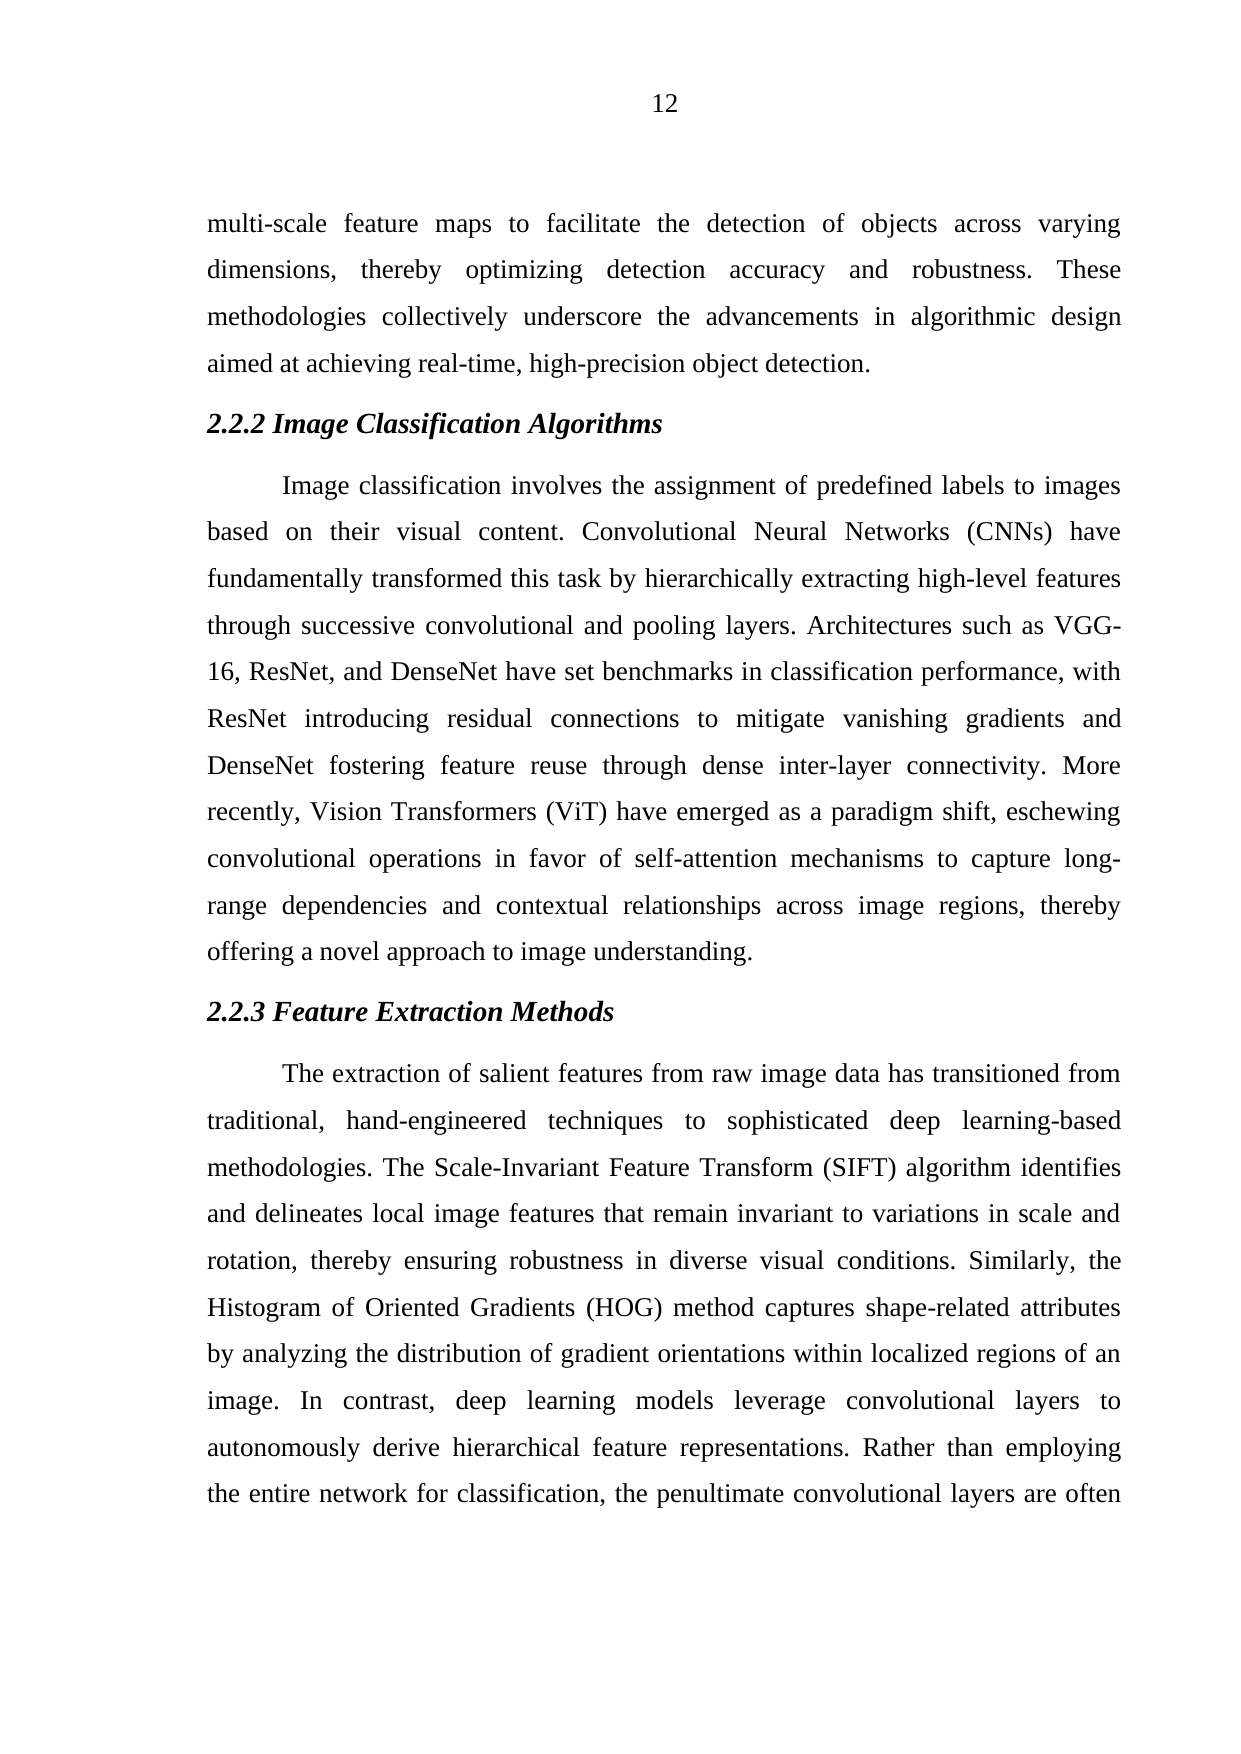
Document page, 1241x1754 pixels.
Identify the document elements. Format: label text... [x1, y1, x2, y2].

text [207, 207, 1122, 378]
subtitle Image Classification Algorithms [207, 406, 1122, 439]
subtitle Feature Extraction Methods [207, 994, 1122, 1028]
text Image classification involves the assignment of predefined labels to images based on their visual content. Convolutional Neural Networks (CNNs) have fundamentally transformed this task by hierarchically extracting high-level features through successive convolutional and pooling layers. Architectures such as VGG-16, ResNet, and DenseNet have set benchmarks in classification performance, with ResNet introducing residual connections to mitigate vanishing gradients and DenseNet fostering feature reuse through dense inter-layer connectivity. More recently, Vision Transformers (ViT) have emerged as a paradigm shift, eschewing convolutional operations in favor of self-attention mechanisms to capture long-range dependencies and contextual relationships across image regions, thereby offering a novel approach to image understanding. [207, 469, 1122, 967]
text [207, 1057, 1122, 1508]
